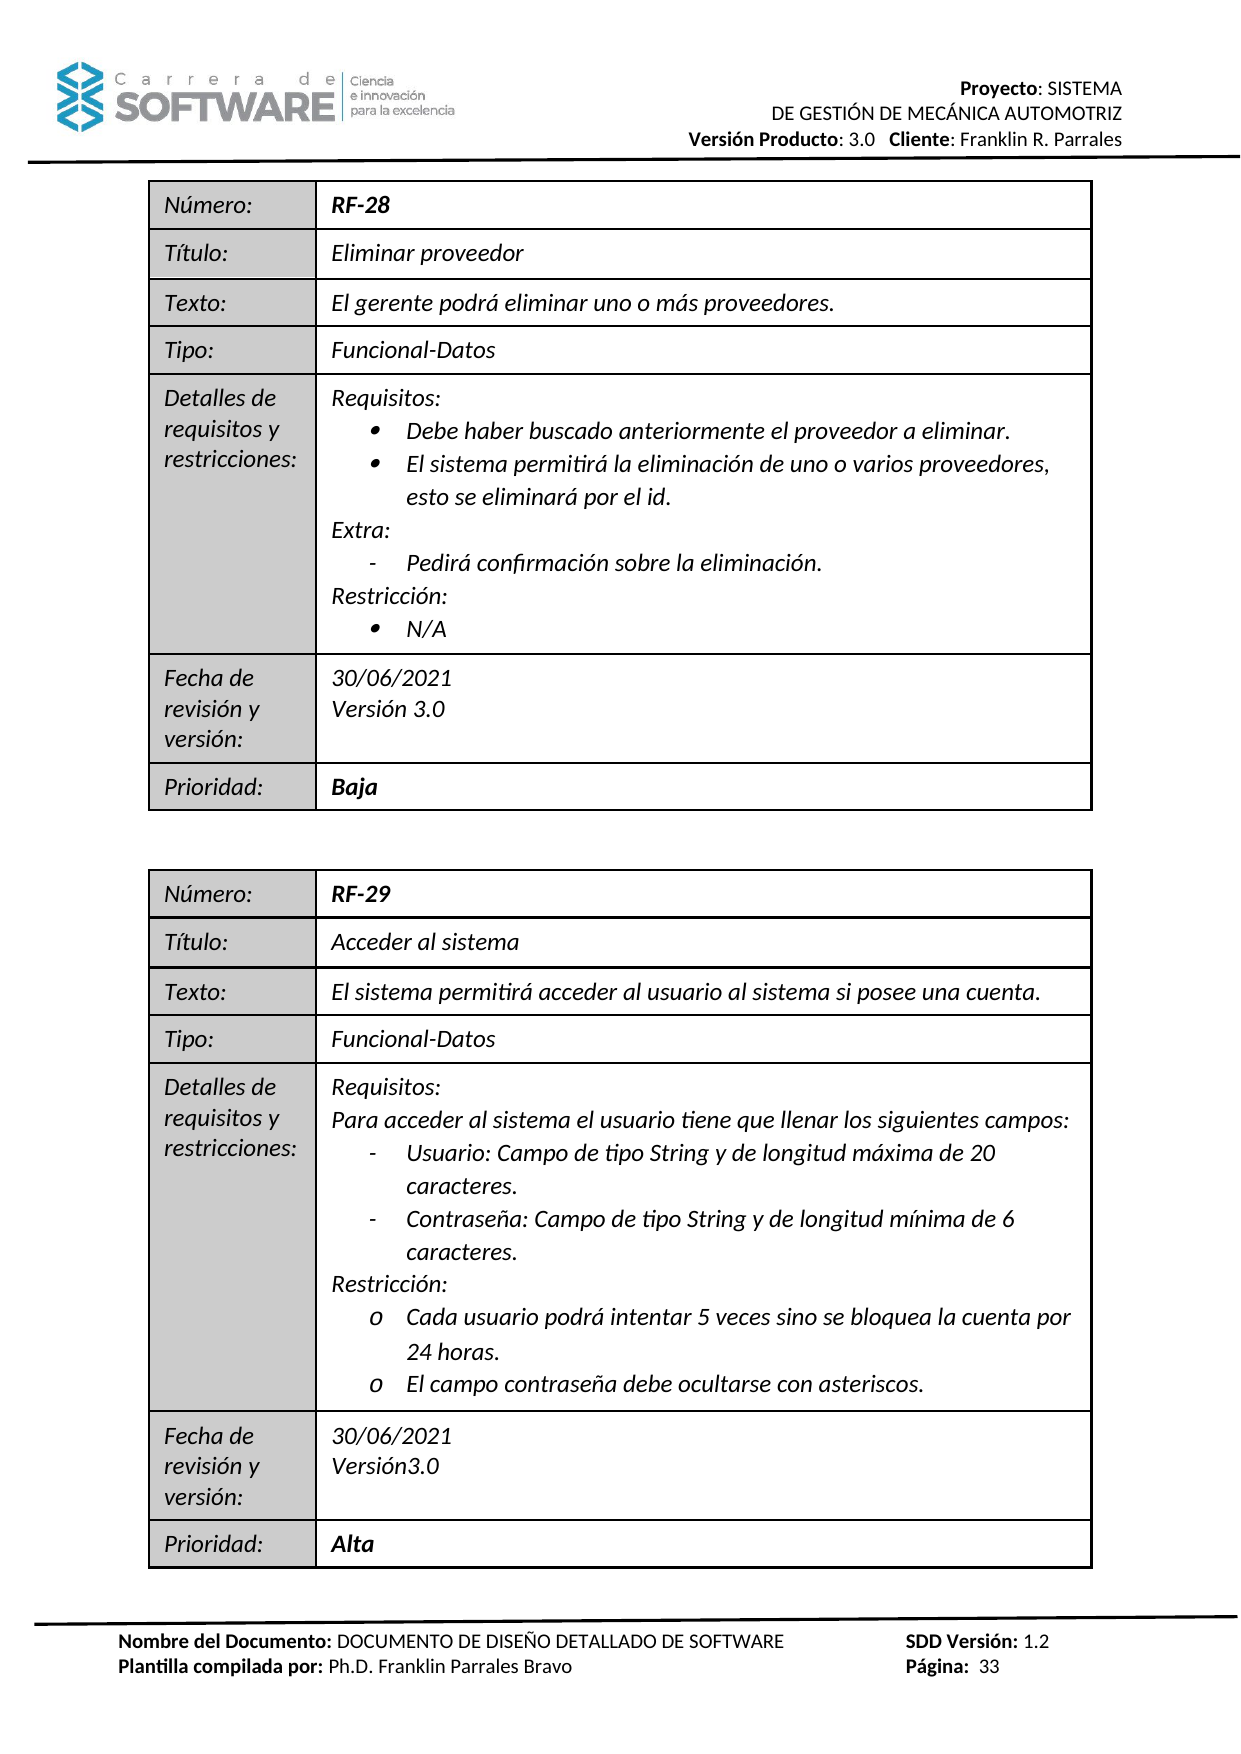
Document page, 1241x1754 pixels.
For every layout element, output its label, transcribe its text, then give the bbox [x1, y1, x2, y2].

table_header Número: [150, 871, 315, 916]
table_cell El gerente podrá eliminar uno o más proveedores. [317, 280, 1090, 325]
table_cell Detalles de requisitos y restricciones: [150, 375, 315, 653]
table_cell Funcional-Datos [317, 327, 1090, 373]
table_cell Título: [150, 919, 315, 966]
table_cell Eliminar proveedor [317, 230, 1090, 277]
picture [46, 46, 461, 154]
table_cell Fecha de revisión y versión: [150, 655, 315, 762]
table_cell Tipo: [150, 1016, 315, 1062]
table_cell Prioridad: [150, 764, 315, 809]
table_cell 30/06/2021 Versión3.0 [317, 1412, 1090, 1519]
table_cell Fecha de revisión y versión: [150, 1412, 315, 1519]
table_cell Acceder al sistema [317, 919, 1090, 966]
table_cell Baja [317, 764, 1090, 809]
table_cell Detalles de requisitos y restricciones: [150, 1064, 315, 1410]
table_header RF-29 [317, 871, 1090, 916]
table_cell Tipo: [150, 327, 315, 373]
table_cell Texto: [150, 280, 315, 325]
table_header Número: [150, 182, 315, 228]
table_cell Funcional-Datos [317, 1016, 1090, 1062]
table_cell Alta [317, 1521, 1090, 1566]
table_cell Requisitos: Para acceder al sistema el usuario tiene que llenar los siguientes campos: Usuario: Campo de tipo String y de longitud máxima de 20 caracteres. Contraseña: Campo de tipo String y de longitud mínima de 6 caracteres. Restricción: Cada usuario podrá intentar 5 veces sino se bloquea la cuenta por 24 horas. El campo contraseña debe ocultarse con asteriscos. [317, 1064, 1090, 1410]
table_cell Prioridad: [150, 1521, 315, 1566]
table_cell Requisitos: Debe haber buscado anteriormente el proveedor a eliminar. El sistema permitirá la eliminación de uno o varios proveedores, esto se eliminará por el id. Extra: Pedirá confirmación sobre la eliminación. Restricción: N/A [317, 375, 1090, 653]
table_cell 30/06/2021 Versión 3.0 [317, 655, 1090, 762]
table_cell Texto: [150, 969, 315, 1014]
table_cell Título: [150, 230, 315, 277]
table_header RF-28 [317, 182, 1090, 228]
table_cell El sistema permitirá acceder al usuario al sistema si posee una cuenta. [317, 969, 1090, 1014]
